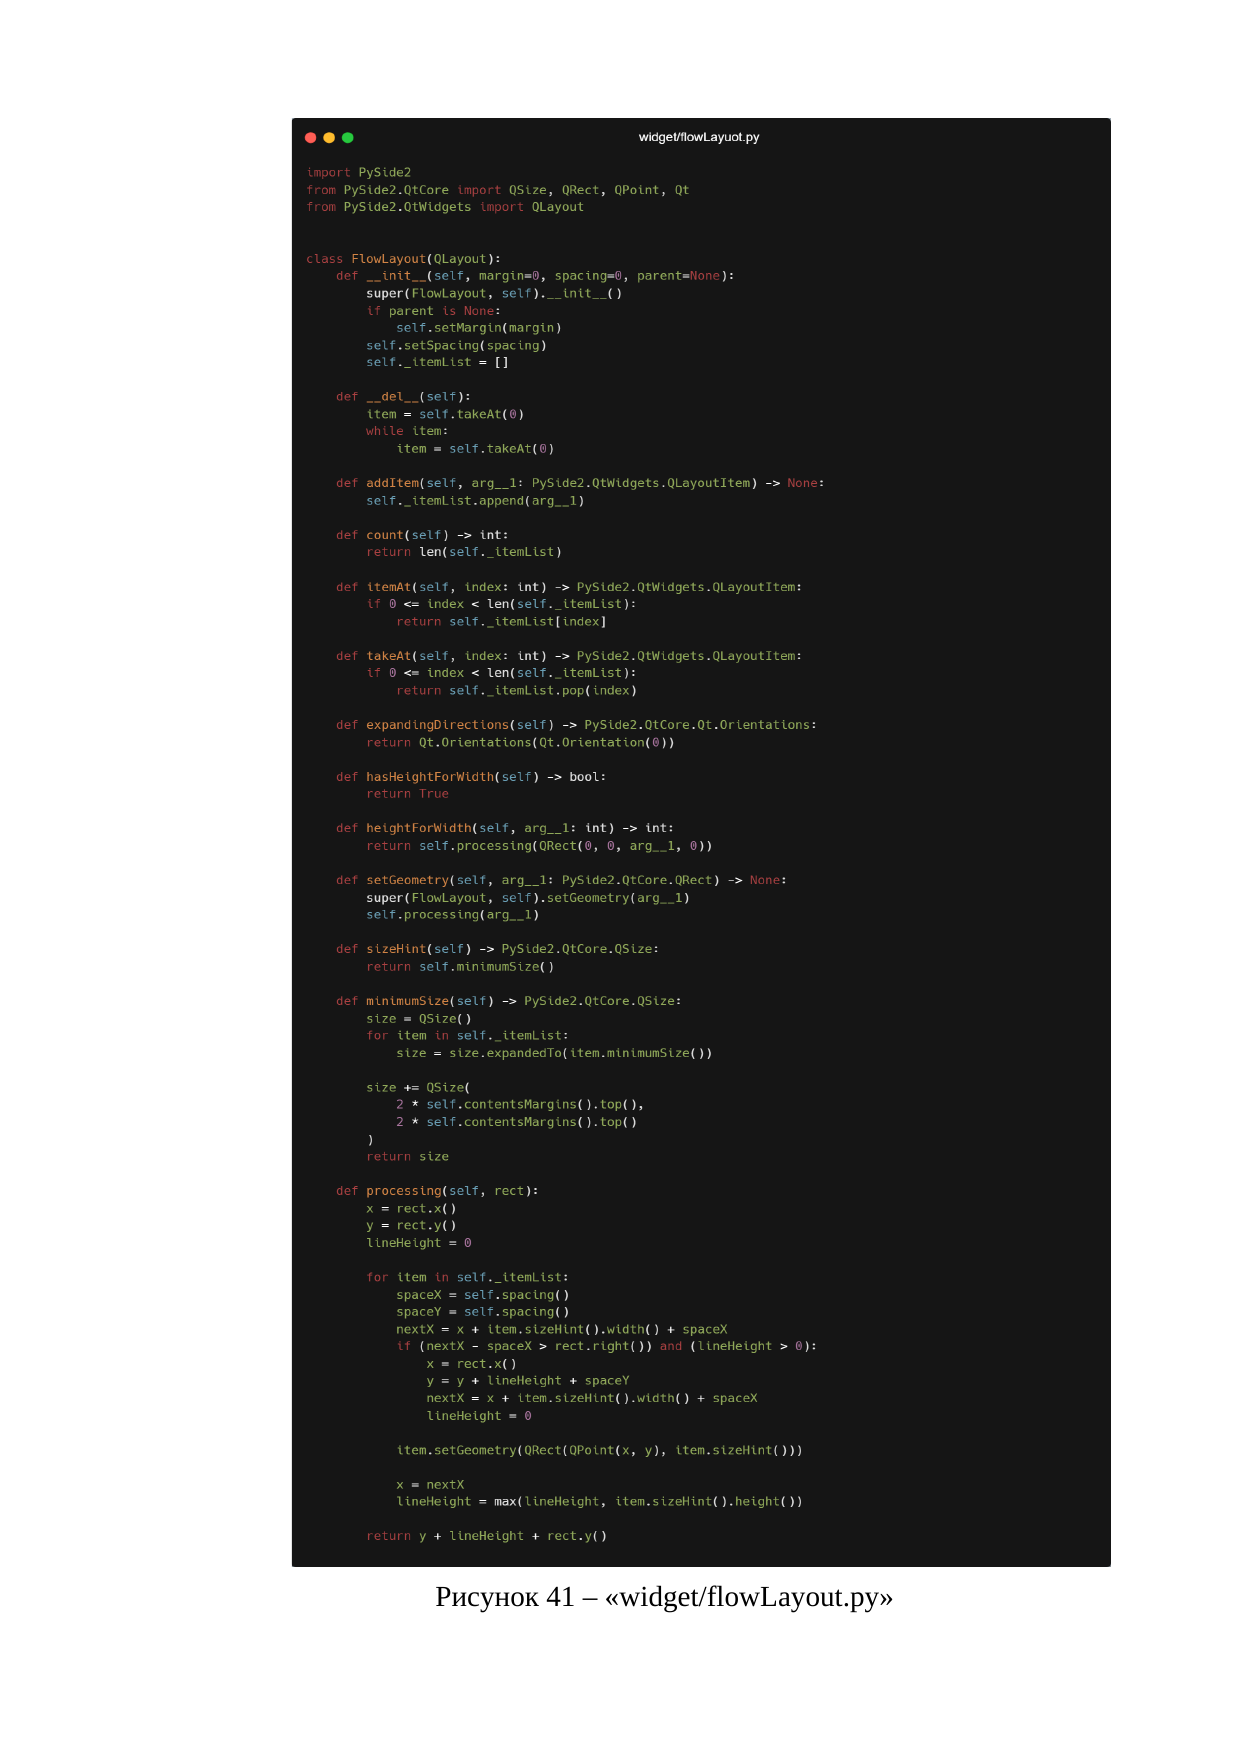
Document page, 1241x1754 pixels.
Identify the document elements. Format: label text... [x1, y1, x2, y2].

picture [291, 118, 1111, 1567]
text Рисунок 41 – «widget/flowLayout.py» [177, 1579, 1152, 1613]
